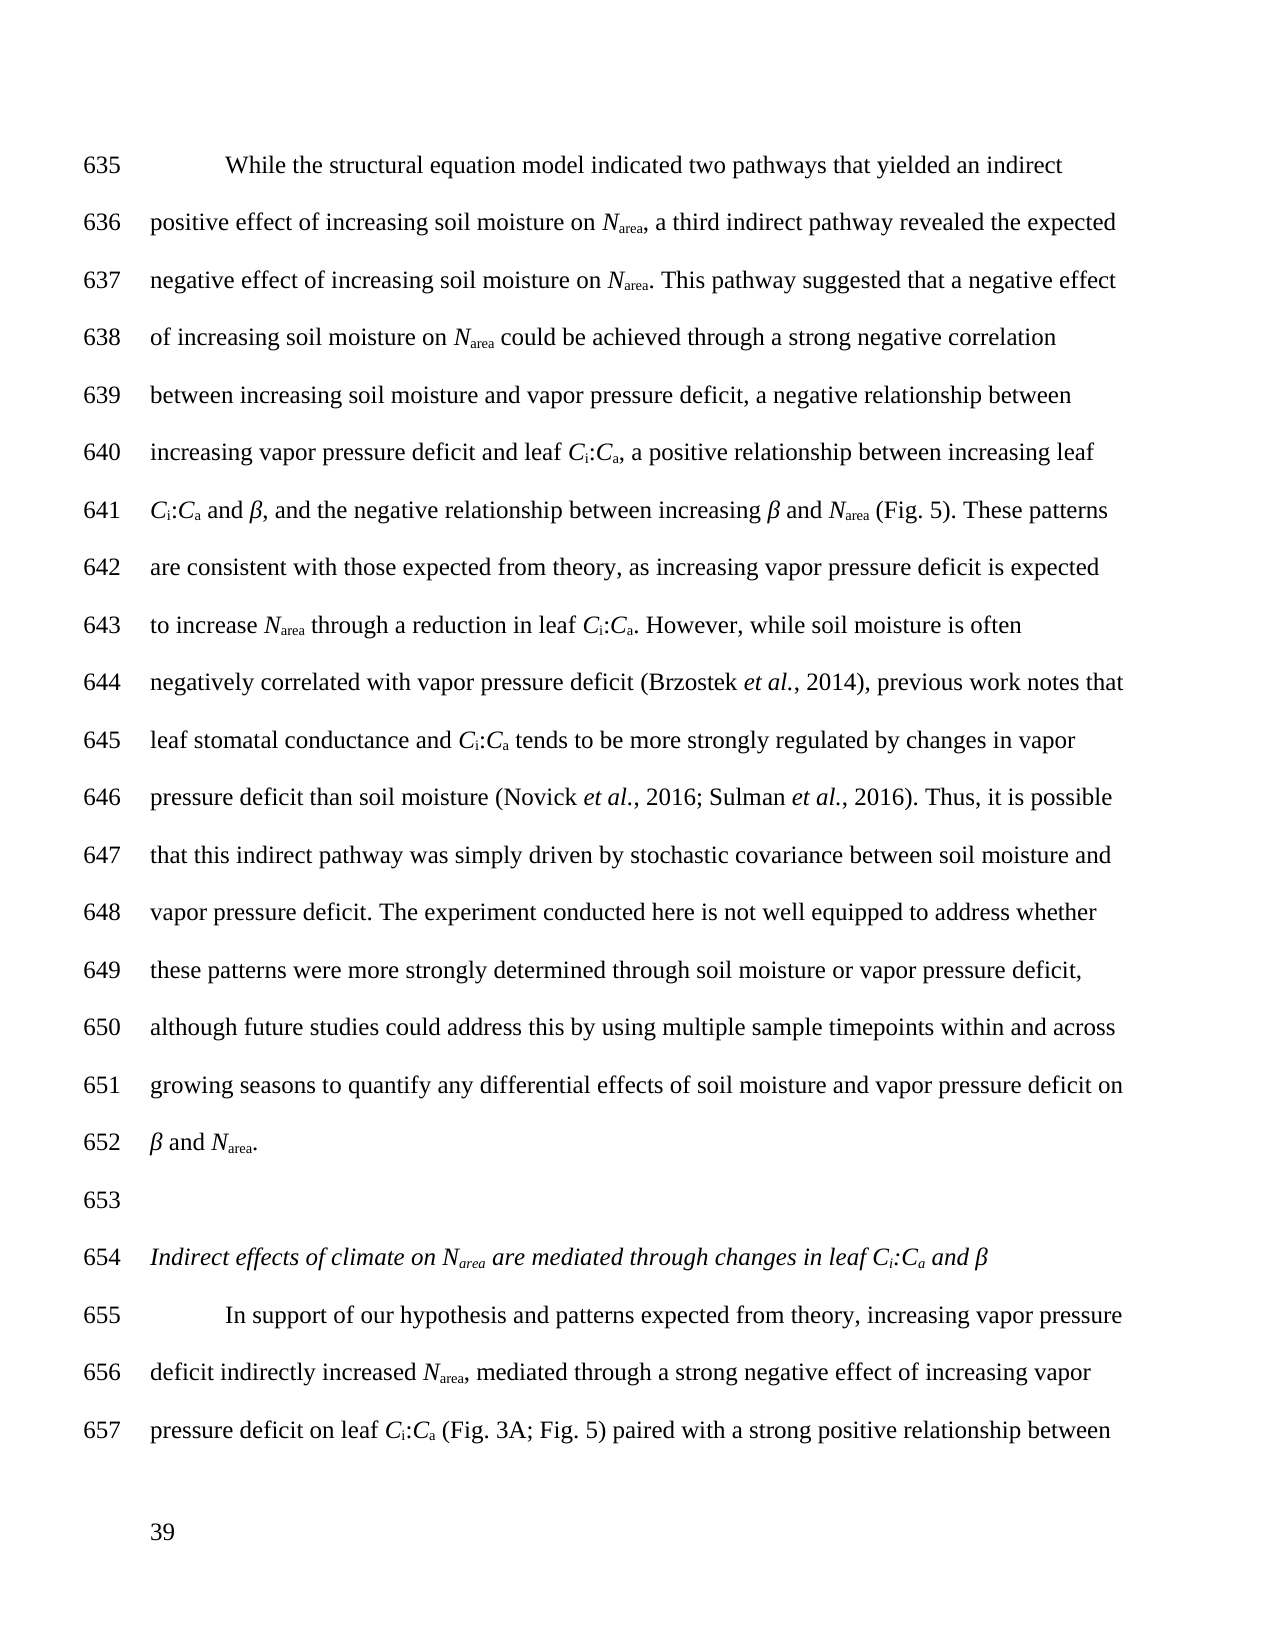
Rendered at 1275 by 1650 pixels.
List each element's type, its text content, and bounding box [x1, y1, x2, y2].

text While the structural equation model indicated two pathways that yielded an indirect positive effect of increasing soil moisture on Narea, a third indirect pathway revealed the expected negative effect of increasing soil moisture on Narea. This pathway suggested that a negative effect of increasing soil moisture on Narea could be achieved through a strong negative correlation between increasing soil moisture and vapor pressure deficit, a negative relationship between increasing vapor pressure deficit and leaf Ci:Ca, a positive relationship between increasing leaf Ci:Ca and β, and the negative relationship between increasing β and Narea (Fig. 5). These patterns are consistent with those expected from theory, as increasing vapor pressure deficit is expected to increase Narea through a reduction in leaf Ci:Ca. However, while soil moisture is often negatively correlated with vapor pressure deficit (Brzostek et al., 2014), previous work notes that leaf stomatal conductance and Ci:Ca tends to be more strongly regulated by changes in vapor pressure deficit than soil moisture (Novick et al., 2016; Sulman et al., 2016). Thus, it is possible that this indirect pathway was simply driven by stochastic covariance between soil moisture and vapor pressure deficit. The experiment conducted here is not well equipped to address whether these patterns were more strongly determined through soil moisture or vapor pressure deficit, although future studies could address this by using multiple sample timepoints within and across growing seasons to quantify any differential effects of soil moisture and vapor pressure deficit on β and Narea. [150, 150, 1125, 1156]
text Indirect effects of climate on Narea are mediated through changes in leaf Ci:Ca and β [150, 1242, 1125, 1271]
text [150, 1300, 1125, 1444]
